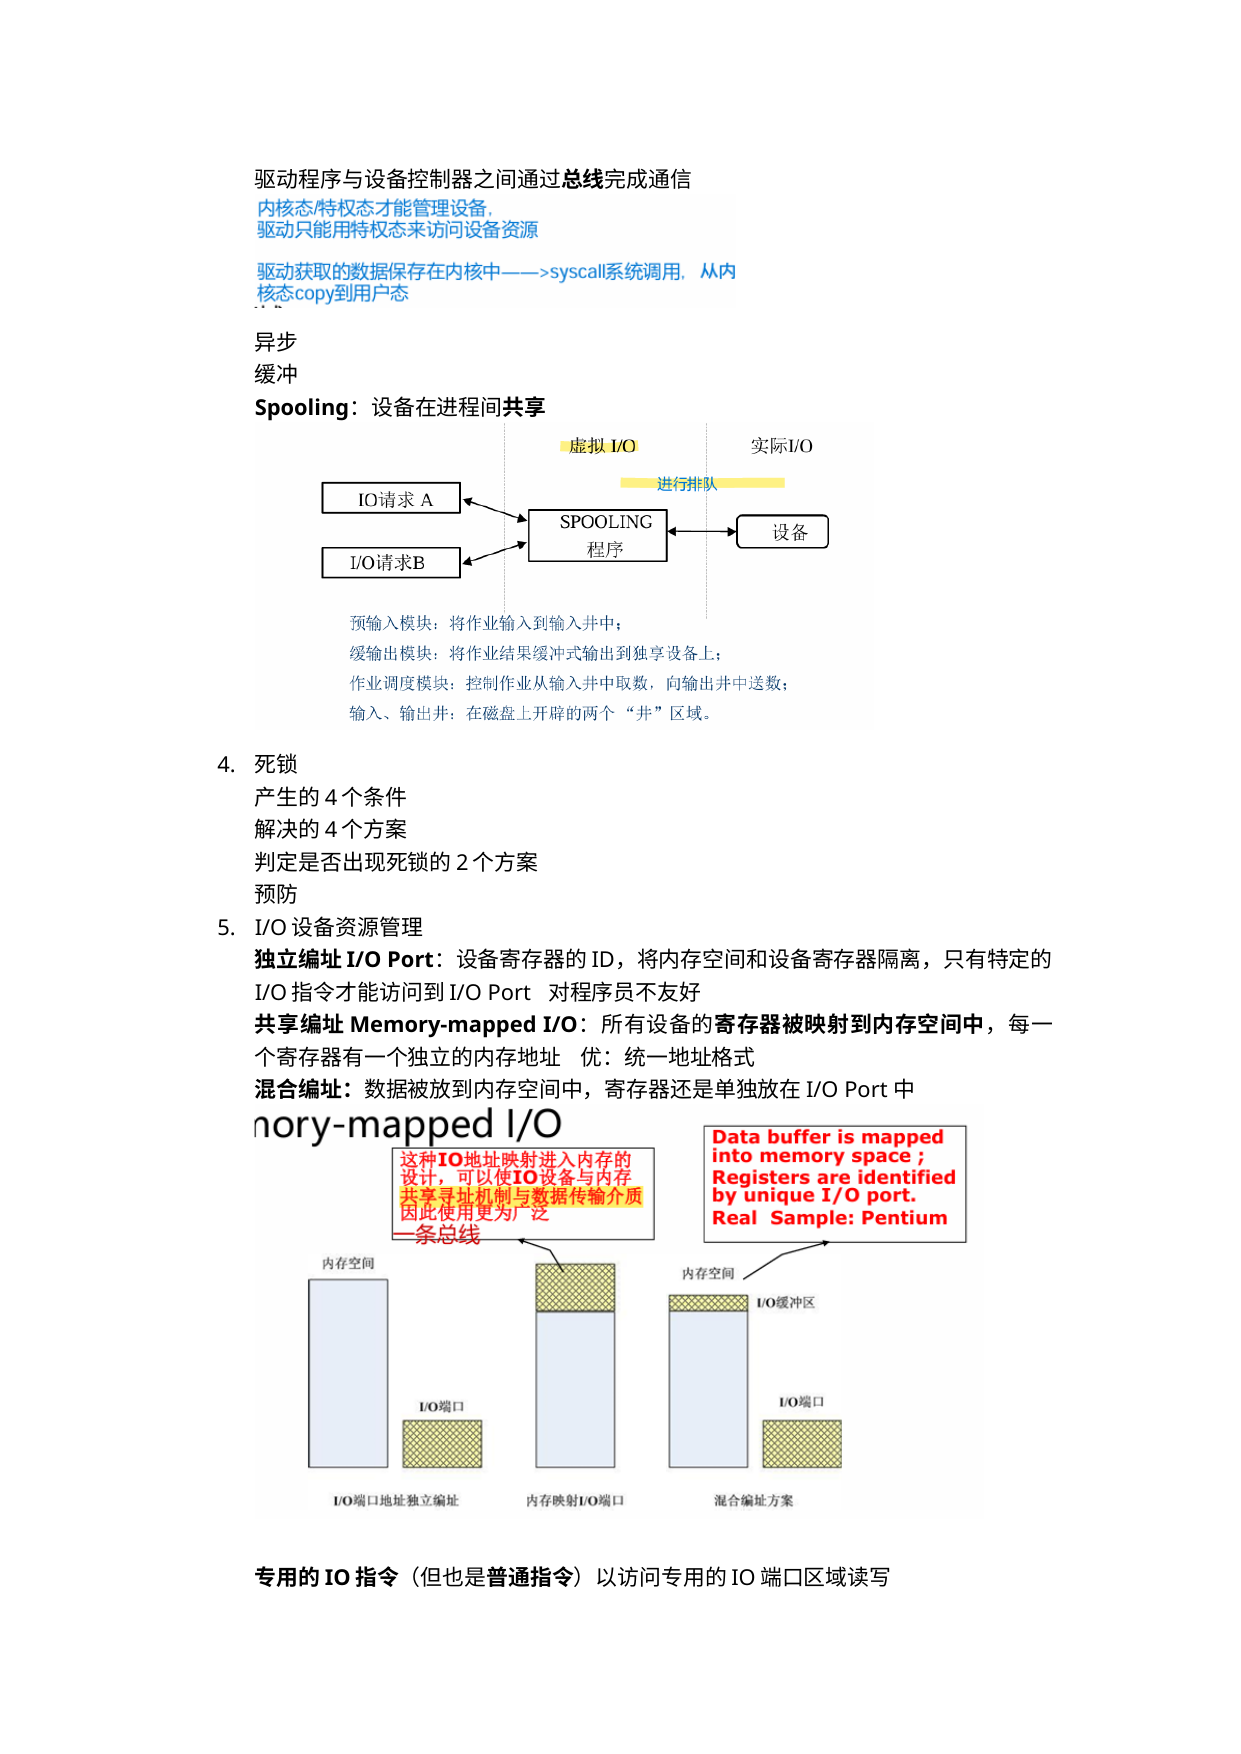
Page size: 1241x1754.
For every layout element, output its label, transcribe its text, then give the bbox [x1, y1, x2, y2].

list 判定是否出现死锁的2个方案 [254, 844, 1053, 877]
list 死锁 [217, 747, 1053, 779]
picture [254, 422, 874, 730]
list Spooling：设备在进程间共享 [254, 389, 1053, 422]
list 驱动程序与设备控制器之间通过总线完成通信 [254, 162, 1053, 194]
list 预防 [254, 877, 1053, 909]
list 异步 [254, 324, 1053, 357]
list I/O设备资源管理 [217, 909, 1053, 942]
list 混合编址：数据被放到内存空间中，寄存器还是单独放在I/O Port 中 [254, 1072, 1053, 1104]
picture [254, 194, 737, 308]
list 缓冲 [254, 357, 1053, 389]
picture [254, 1104, 985, 1519]
list 解决的4个方案 [254, 812, 1053, 844]
list 专用的IO指令（但也是普通指令）以访问专用的IO端口区域读写 [254, 1559, 1053, 1592]
list 产生的4个条件 [254, 779, 1053, 812]
list 共享编址Memory-mapped I/O：所有设备的寄存器被映射到内存空间中，每一个寄存器有一个独立的内存地址 优：统一地址格式 [254, 1007, 1053, 1072]
list 独立编址I/O Port：设备寄存器的ID，将内存空间和设备寄存器隔离，只有特定的I/O指令才能访问到I/O Port 对程序员不友好 [254, 942, 1053, 1007]
